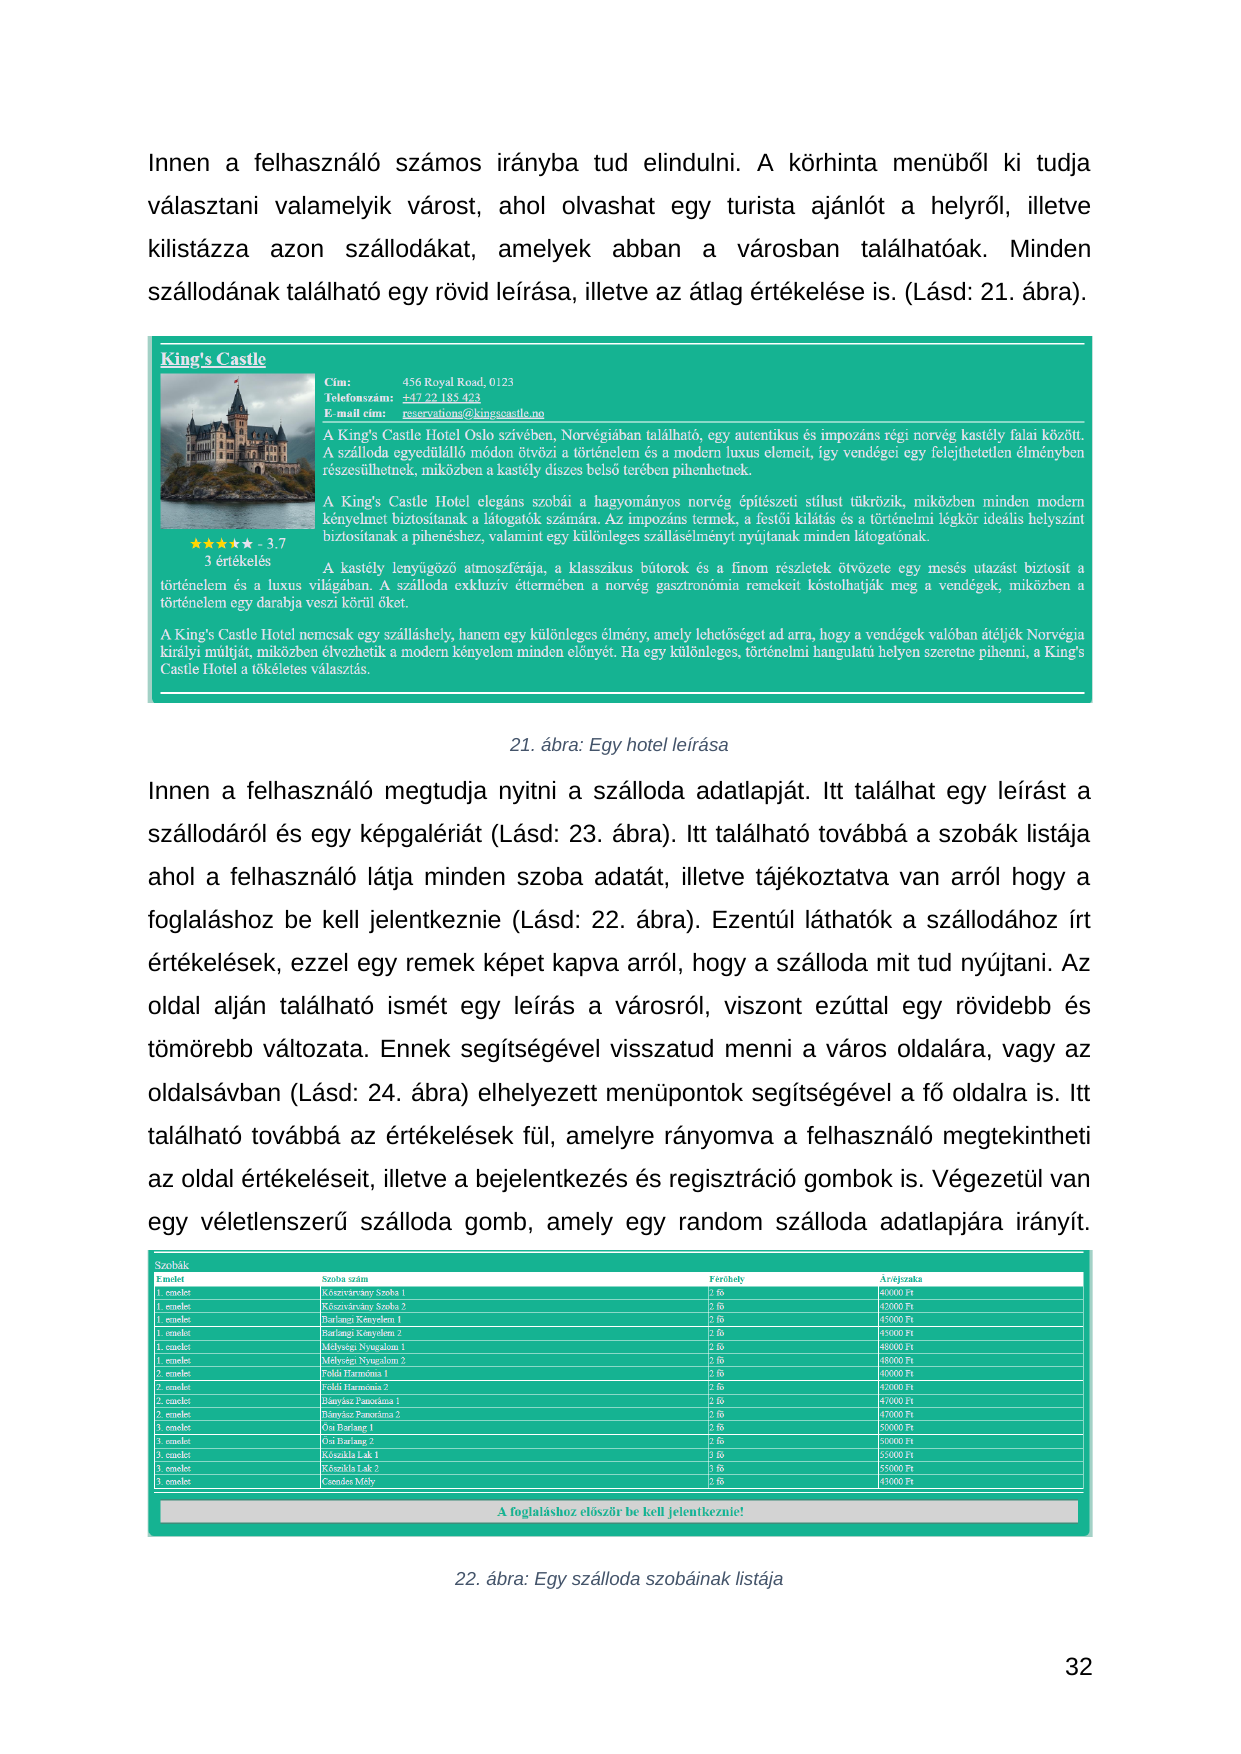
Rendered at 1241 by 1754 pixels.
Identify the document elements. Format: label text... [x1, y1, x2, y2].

picture [147, 1250, 1093, 1537]
text 21. ábra: Egy hotel leírása [148, 733, 1093, 755]
picture [147, 336, 1093, 703]
text Innen a felhasználó megtudja nyitni a szálloda adatlapját. Itt találhat egy leírást a szállodáról és egy képgalériát (Lásd: 23. ábra). Itt található továbbá a szobák listája ahol a felhasználó látja minden szoba adatát, illetve tájékoztatva van arról hogy a foglaláshoz be kell jelentkeznie (Lásd: 22. ábra). Ezentúl láthatók a szállodához írt értékelések, ezzel egy remek képet kapva arról, hogy a szálloda mit tud nyújtani. Az oldal alján található ismét egy leírás a városról, viszont ezúttal egy rövidebb és tömörebb változata. Ennek segítségével visszatud menni a város oldalára, vagy az oldalsávban (Lásd: 24. ábra) elhelyezett menüpontok segítségével a fő oldalra is. Itt található továbbá az értékelések fül, amelyre rányomva a felhasználó megtekintheti az oldal értékeléseit, illetve a bejelentkezés és regisztráció gombok is. Végezetül van egy véletlenszerű szálloda gomb, amely egy random szálloda adatlapjára irányít. [148, 776, 1093, 1250]
text Innen a felhasználó számos irányba tud elindulni. A körhinta menüből ki tudja választani valamelyik várost, ahol olvashat egy turista ajánlót a helyről, illetve kilistázza azon szállodákat, amelyek abban a városban találhatóak. Minden szállodának található egy rövid leírása, illetve az átlag értékelése is. (Lásd: 21. ábra). [148, 148, 1093, 306]
text 22. ábra: Egy szálloda szobáinak listája [148, 1568, 1093, 1590]
